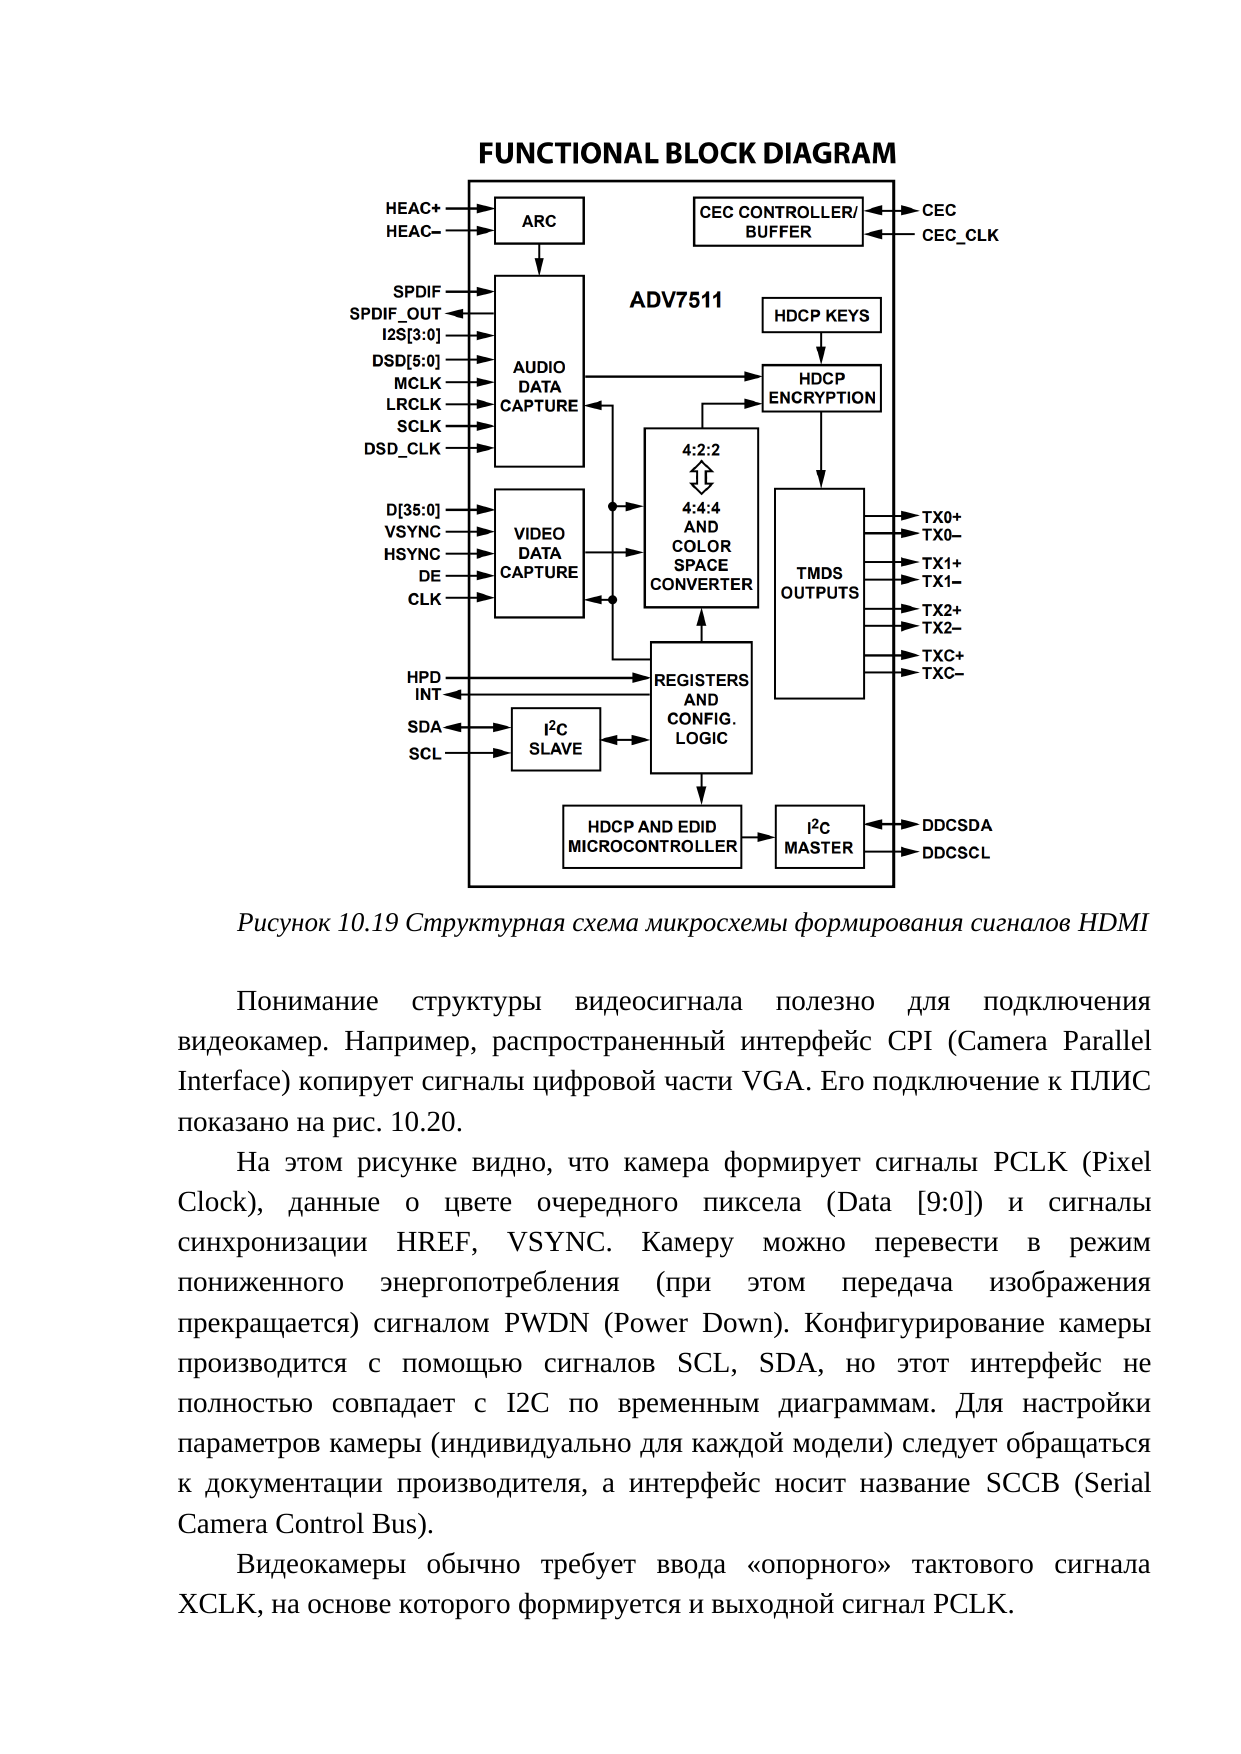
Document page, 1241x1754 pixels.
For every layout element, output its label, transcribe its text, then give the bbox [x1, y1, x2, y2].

picture [320, 118, 1009, 899]
text Понимание структуры видеосигнала полезно для подключения видеокамер. Например, распространенный интерфейс CPI (Camera Parallel Interface) копирует сигналы цифровой части VGA. Его подключение к ПЛИС показано на рис. 10.20. [177, 983, 1152, 1137]
text На этом рисунке видно, что камера формирует сигналы PCLK (Pixel Clock), данные о цвете очередного пиксела (Data [9:0]) и сигналы синхронизации HREF, VSYNC. Камеру можно перевести в режим пониженного энергопотребления (при этом передача изображения прекращается) сигналом PWDN (Power Down). Конфигурирование камеры производится с помощью сигналов SCL, SDA, но этот интерфейс не полностью совпадает с I2C по временным диаграммам. Для настройки параметров камеры (индивидуально для каждой модели) следует обращаться к документации производителя, а интерфейс носит название SCCB (Serial Camera Control Bus). [177, 1144, 1152, 1539]
text Видеокамеры обычно требует ввода «опорного» тактового сигнала XCLK, на основе которого формируется и выходной сигнал PCLK. [177, 1546, 1152, 1620]
text Рисунок 10.19 Структурная схема микросхемы формирования сигналов HDMI [177, 906, 1152, 937]
